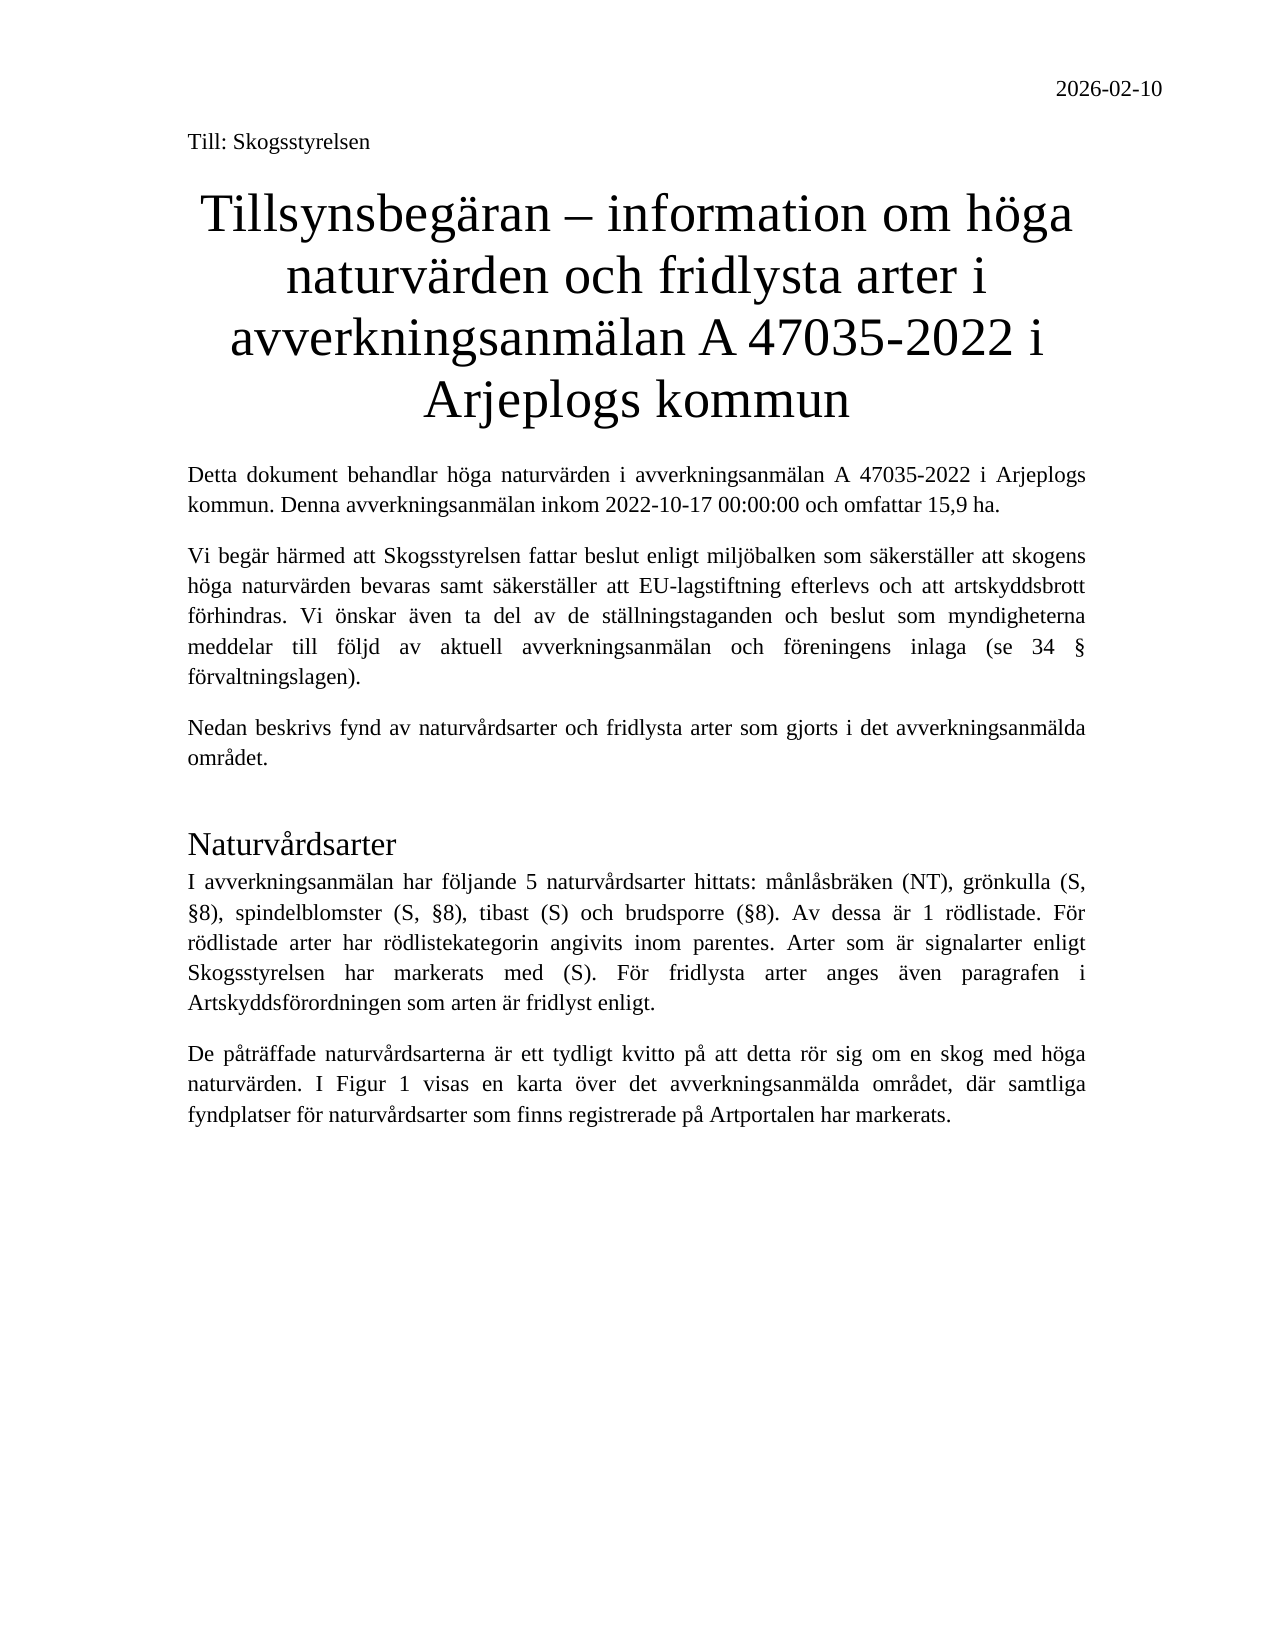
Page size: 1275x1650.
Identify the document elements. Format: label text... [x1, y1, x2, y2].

title Tillsynsbegäran – information om höga naturvärden och fridlysta arter i avverkningsanmälan A 47035-2022 i Arjeplogs kommun [187, 180, 1087, 429]
text De påträffade naturvårdsarterna är ett tydligt kvitto på att detta rör sig om en skog med höga naturvärden. I Figur 1 visas en karta över det avverkningsanmälda området, där samtliga fyndplatser för naturvårdsarter som finns registrerade på Artportalen har markerats. [187, 1040, 1087, 1127]
text Nedan beskrivs fynd av naturvårdsarter och fridlysta arter som gjorts i det avverkningsanmälda området. [187, 714, 1087, 771]
subtitle Naturvårdsarter [187, 824, 1087, 863]
text I avverkningsanmälan har följande 5 naturvårdsarter hittats: månlåsbräken (NT), grönkulla (S, §8), spindelblomster (S, §8), tibast (S) och brudsporre (§8). Av dessa är 1 rödlistade. För rödlistade arter har rödlistekategorin angivits inom parentes. Arter som är signalarter enligt Skogsstyrelsen har markerats med (S). För fridlysta arter anges även paragrafen i Artskyddsförordningen som arten är fridlyst enligt. [187, 868, 1087, 1016]
text Detta dokument behandlar höga naturvärden i avverkningsanmälan A 47035-2022 i Arjeplogs kommun. Denna avverkningsanmälan inkom 2022-10-17 00:00:00 och omfattar 15,9 ha. [187, 461, 1087, 517]
text Vi begär härmed att Skogsstyrelsen fattar beslut enligt miljöbalken som säkerställer att skogens höga naturvärden bevaras samt säkerställer att EU-lagstiftning efterlevs och att artskyddsbrott förhindras. Vi önskar även ta del av de ställningstaganden och beslut som myndigheterna meddelar till följd av aktuell avverkningsanmälan och föreningens inlaga (se 34 § förvaltningslagen). [187, 542, 1087, 689]
